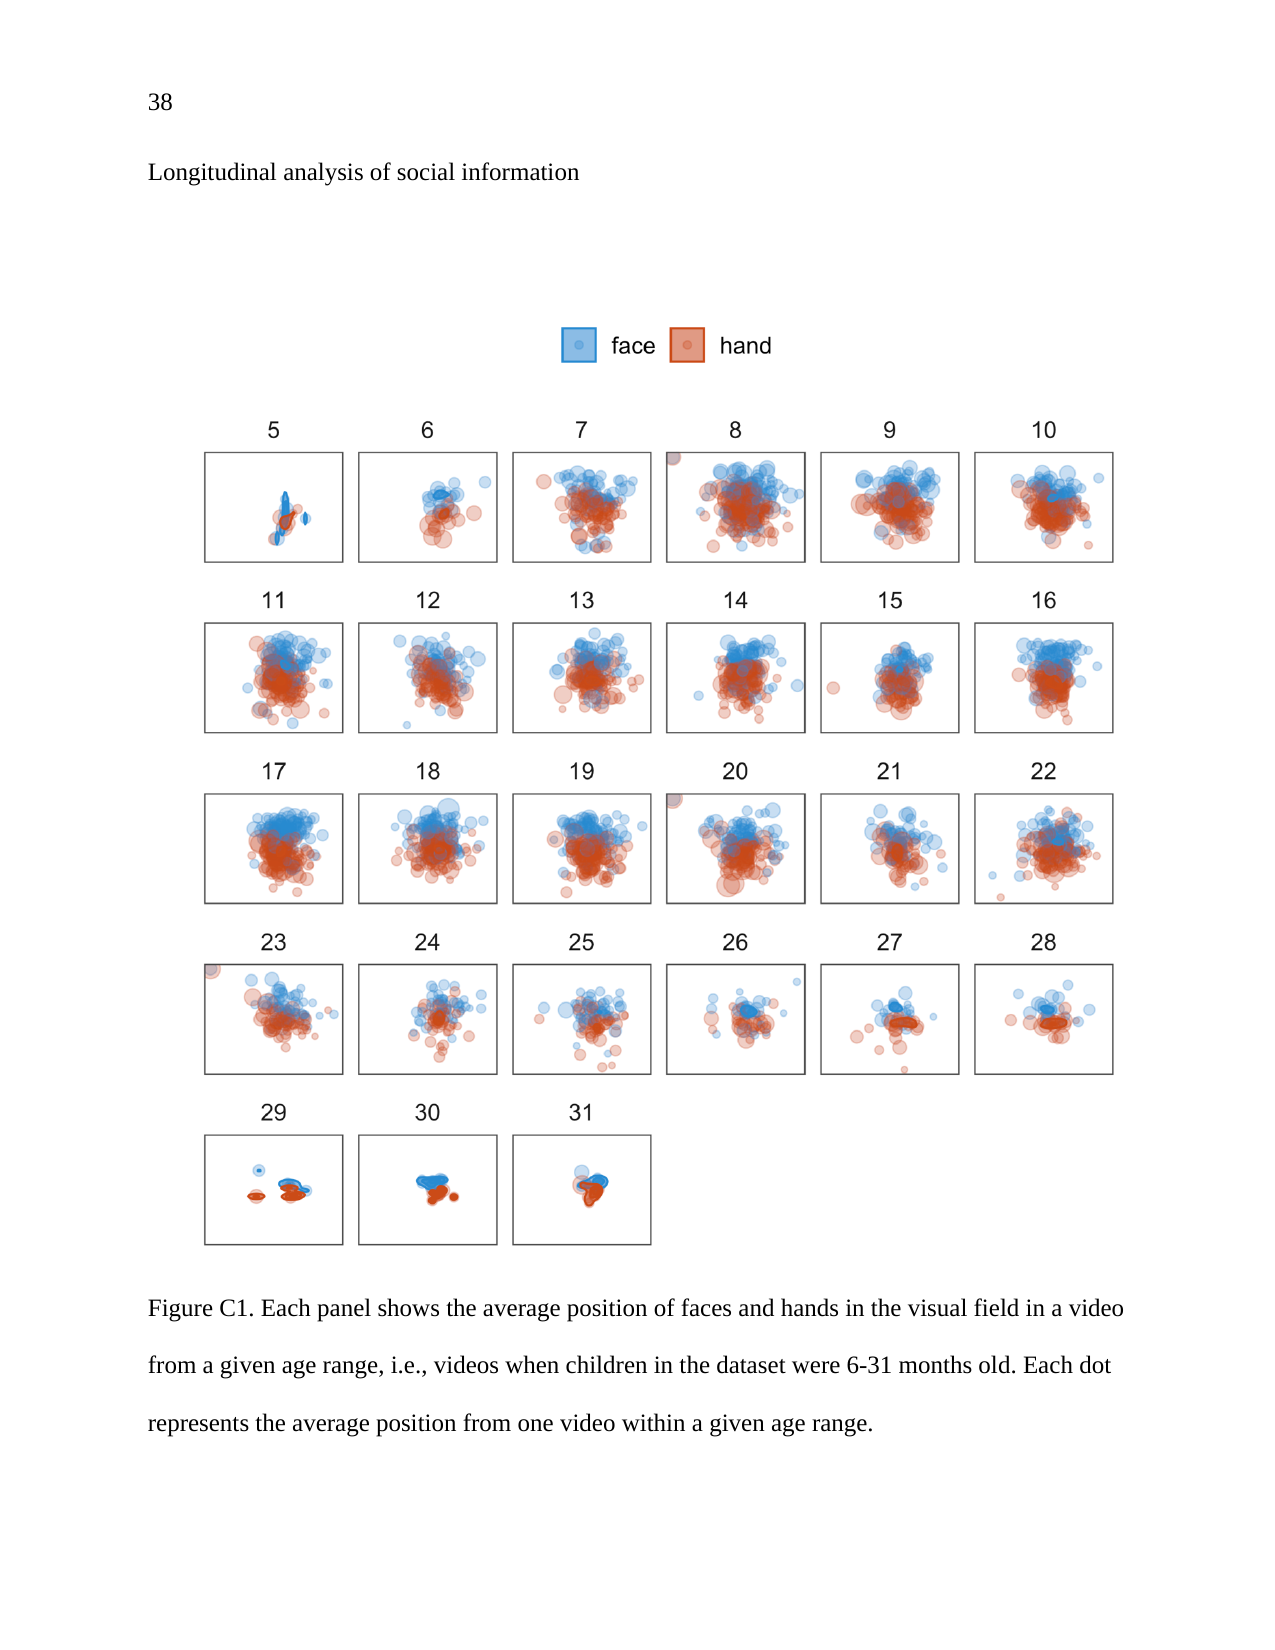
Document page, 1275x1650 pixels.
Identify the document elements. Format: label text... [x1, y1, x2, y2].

text Figure C1. Each panel shows the average position of faces and hands in the visual field in a video from a given age range, i.e., videos when children in the dataset were 6-31 months old. Each dot represents the average position from one video within a given age range. [148, 1264, 1127, 1437]
picture [147, 310, 1128, 1264]
